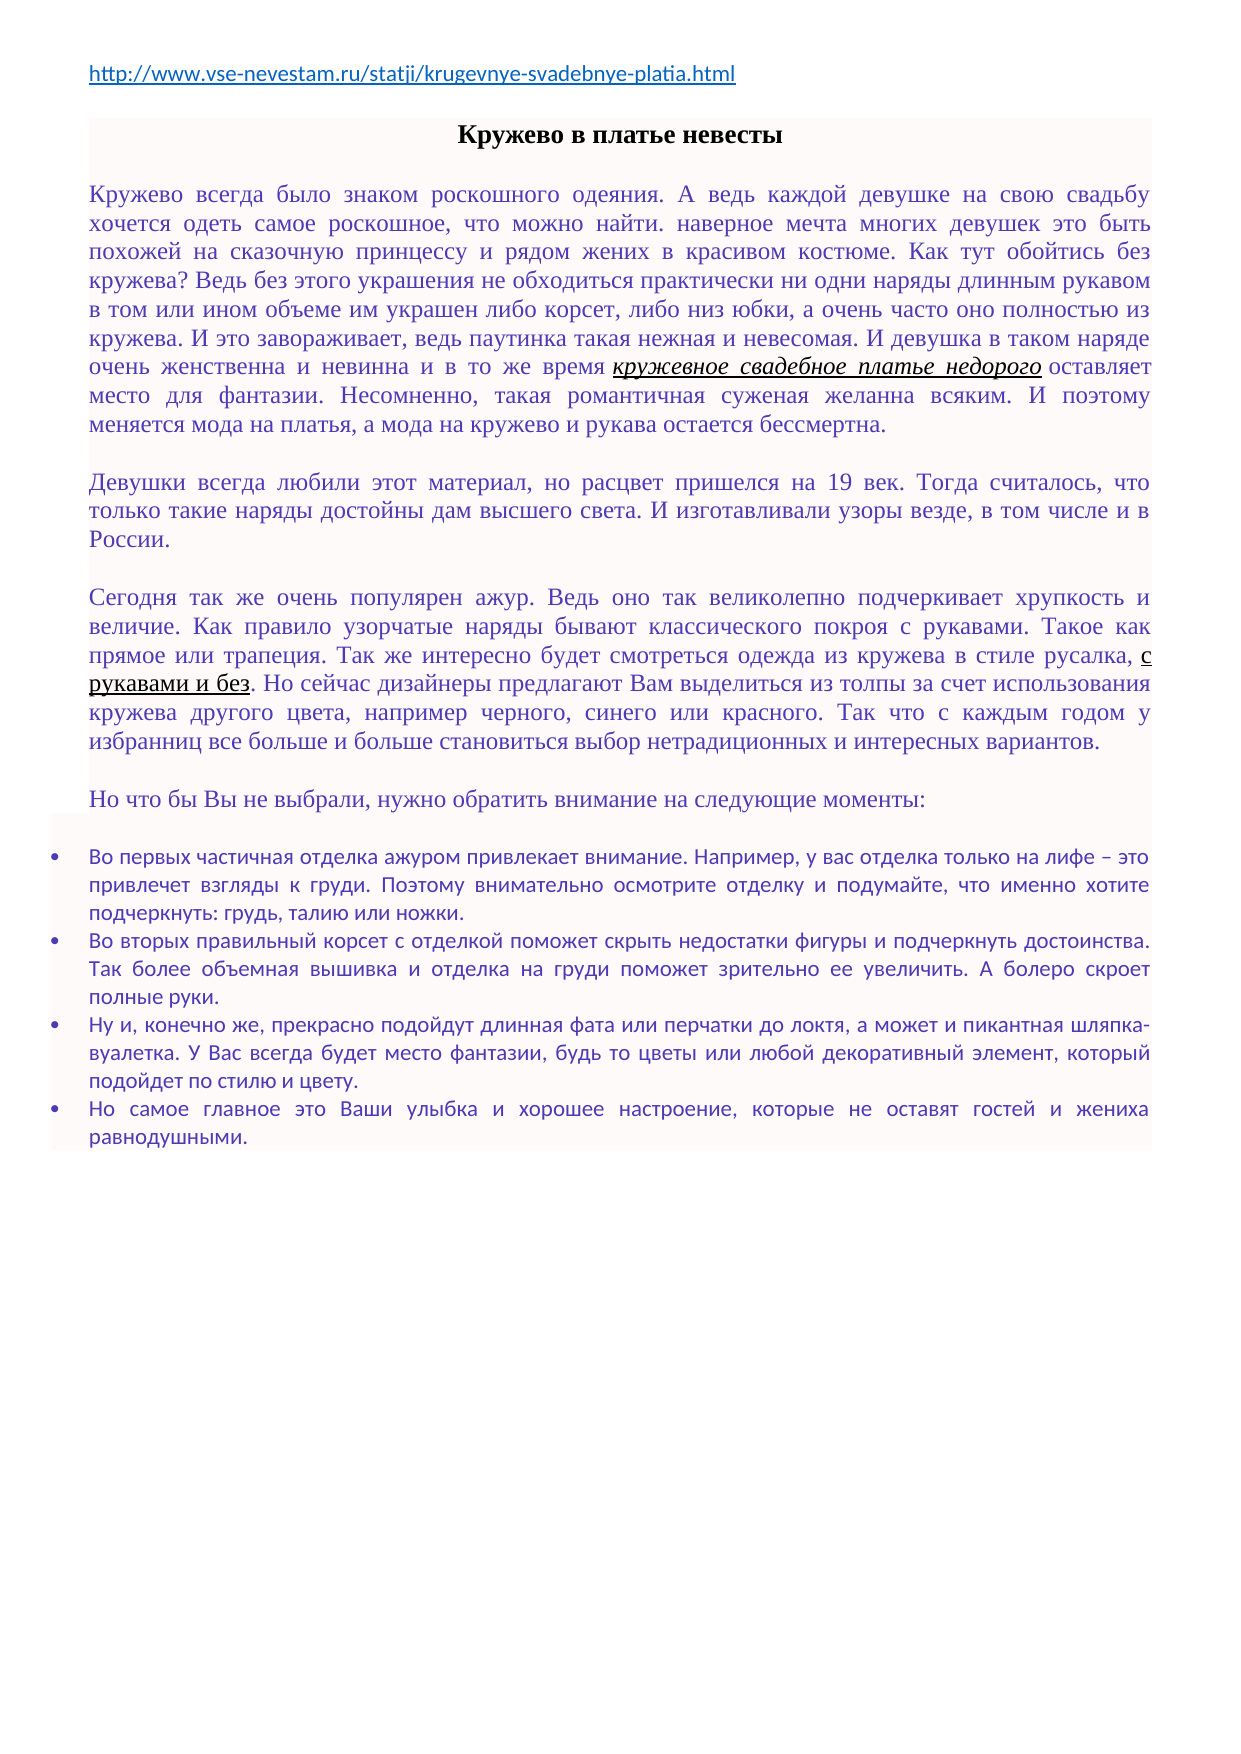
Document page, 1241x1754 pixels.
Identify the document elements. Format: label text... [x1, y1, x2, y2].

list Во вторых правильный корсет с отделкой поможет скрыть недостатки фигуры и подчеркнуть достоинства. Так более объемная вышивка и отделка на груди поможет зрительно ее увеличить. А болеро скроет полные руки. [51, 926, 1152, 1010]
subtitle Кружево в платье невесты [89, 118, 1152, 150]
list Во первых частичная отделка ажуром привлекает внимание. Например, у вас отделка только на лифе – это привлечет взгляды к груди. Поэтому внимательно осмотрите отделку и подумайте, что именно хотите подчеркнуть: грудь, талию или ножки. [51, 842, 1152, 926]
text http://www.vse-nevestam.ru/statji/krugevnye-svadebnye-platia.html [89, 59, 1152, 87]
text Но что бы Вы не выбрали, нужно обратить внимание на следующие моменты: [89, 784, 1152, 813]
list Но самое главное это Ваши улыбка и хорошее настроение, которые не оставят гостей и жениха равнодушными. [51, 1094, 1152, 1150]
list Ну и, конечно же, прекрасно подойдут длинная фата или перчатки до локтя, а может и пикантная шляпка-вуалетка. У Вас всегда будет место фантазии, будь то цветы или любой декоративный элемент, который подойдет по стилю и цвету. [51, 1010, 1152, 1094]
text Кружево всегда было знаком роскошного одеяния. А ведь каждой девушке на свою свадьбу хочется одеть самое роскошное, что можно найти. наверное мечта многих девушек это быть похожей на сказочную принцессу и рядом жених в красивом костюме. Как тут обойтись без кружева? Ведь без этого украшения не обходиться практически ни одни наряды длинным рукавом в том или ином объеме им украшен либо корсет, либо низ юбки, а очень часто оно полностью из кружева. И это завораживает, ведь паутинка такая нежная и невесомая. И девушка в таком наряде очень женственна и невинна и в то же время кружевное свадебное платье недорого оставляет место для фантазии. Несомненно, такая романтичная суженая желанна всяким. И поэтому меняется мода на платья, а мода на кружево и рукава остается бессмертна. [89, 179, 1152, 438]
text Сегодня так же очень популярен ажур. Ведь оно так великолепно подчеркивает хрупкость и величие. Как правило узорчатые наряды бывают классического покроя с рукавами. Такое как прямое или трапеция. Так же интересно будет смотреться одежда из кружева в стиле русалка, с рукавами и без. Но сейчас дизайнеры предлагают Вам выделиться из толпы за счет использования кружева другого цвета, например черного, синего или красного. Так что с каждым годом у избранниц все больше и больше становиться выбор нетрадиционных и интересных вариантов. [89, 582, 1152, 755]
text Девушки всегда любили этот материал, но расцвет пришелся на 19 век. Тогда считалось, что только такие наряды достойны дам высшего света. И изготавливали узоры везде, в том числе и в России. [89, 467, 1152, 553]
